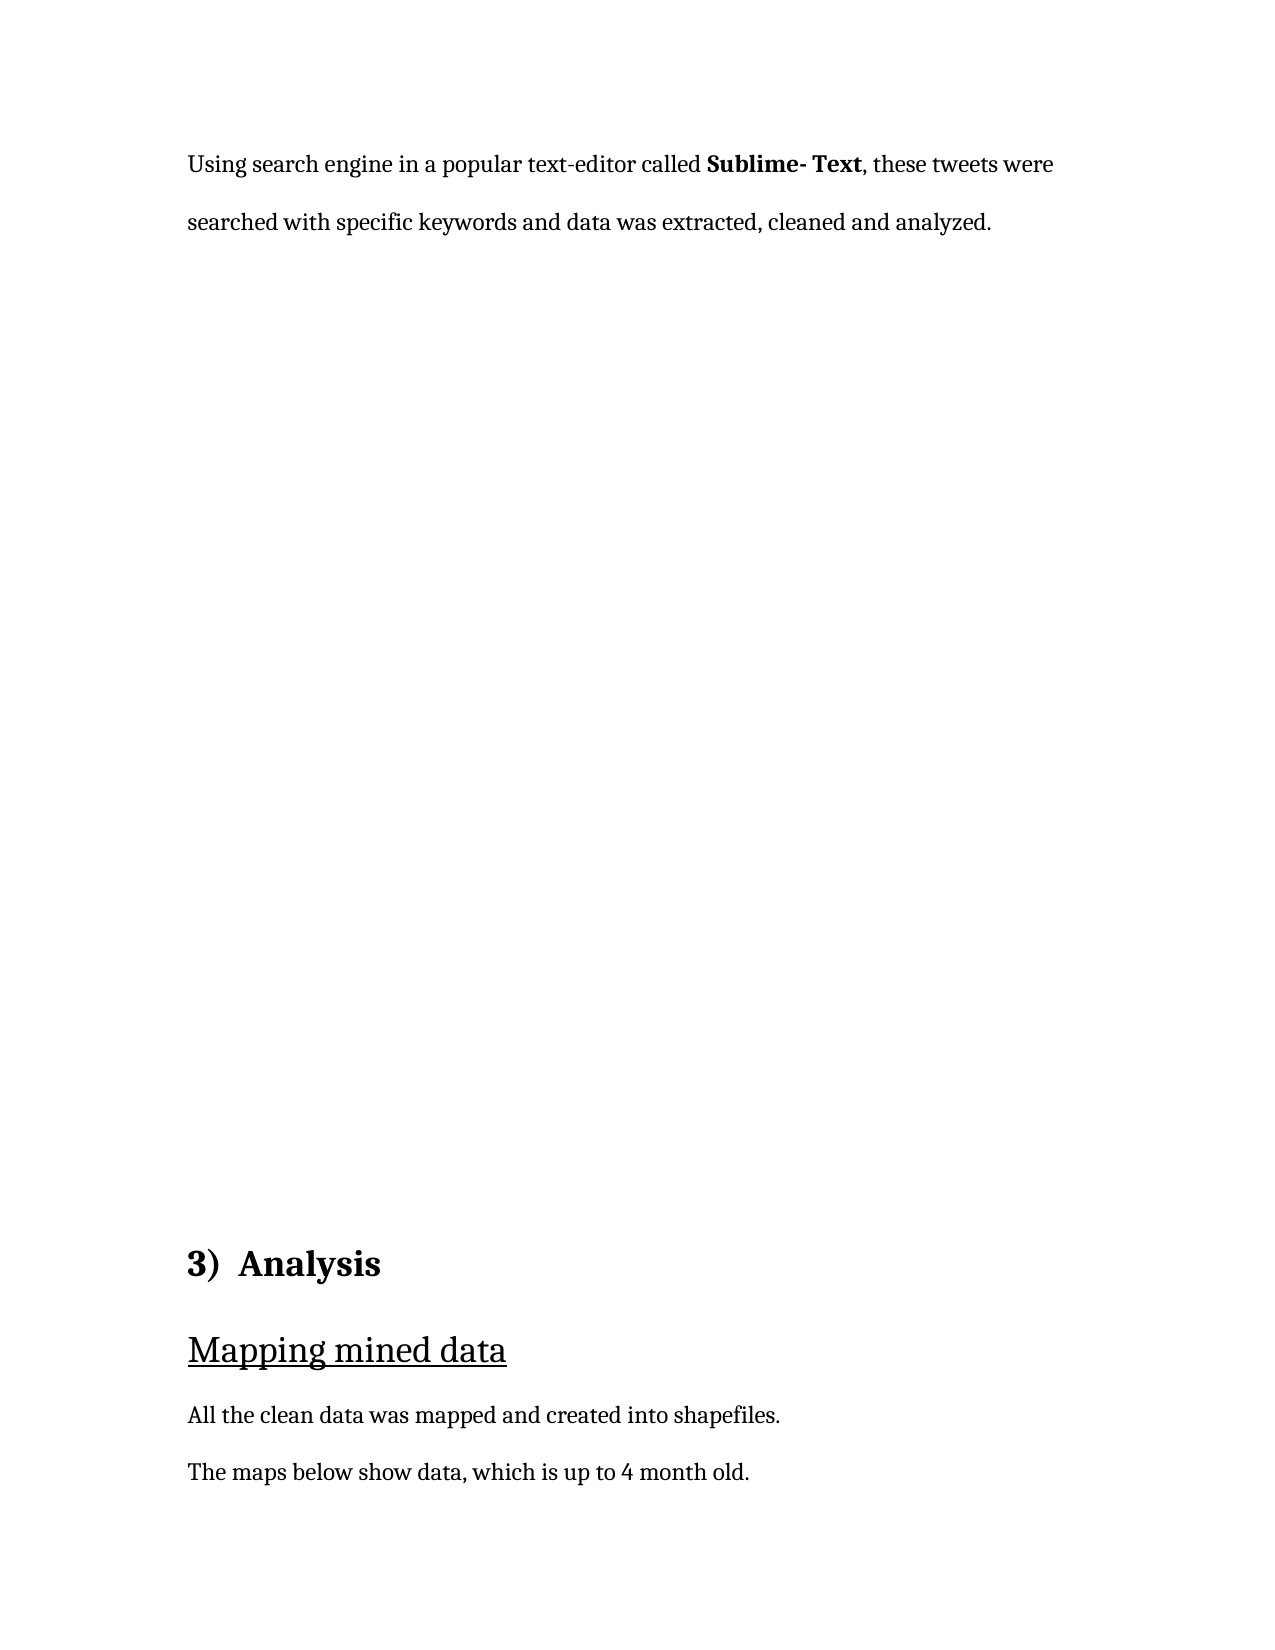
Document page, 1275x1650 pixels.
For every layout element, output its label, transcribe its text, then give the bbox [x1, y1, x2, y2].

text The maps below show data, which is up to 4 month old. [187, 1458, 1087, 1487]
text 3) Analysis [187, 1242, 1087, 1286]
text Mapping mined data All the clean data was mapped and created into shapefiles. [187, 1329, 1087, 1429]
text Using search engine in a popular text-editor called Sublime- Text, these tweets were searched with specific keywords and data was extracted, cleaned and analyzed. [187, 150, 1087, 236]
